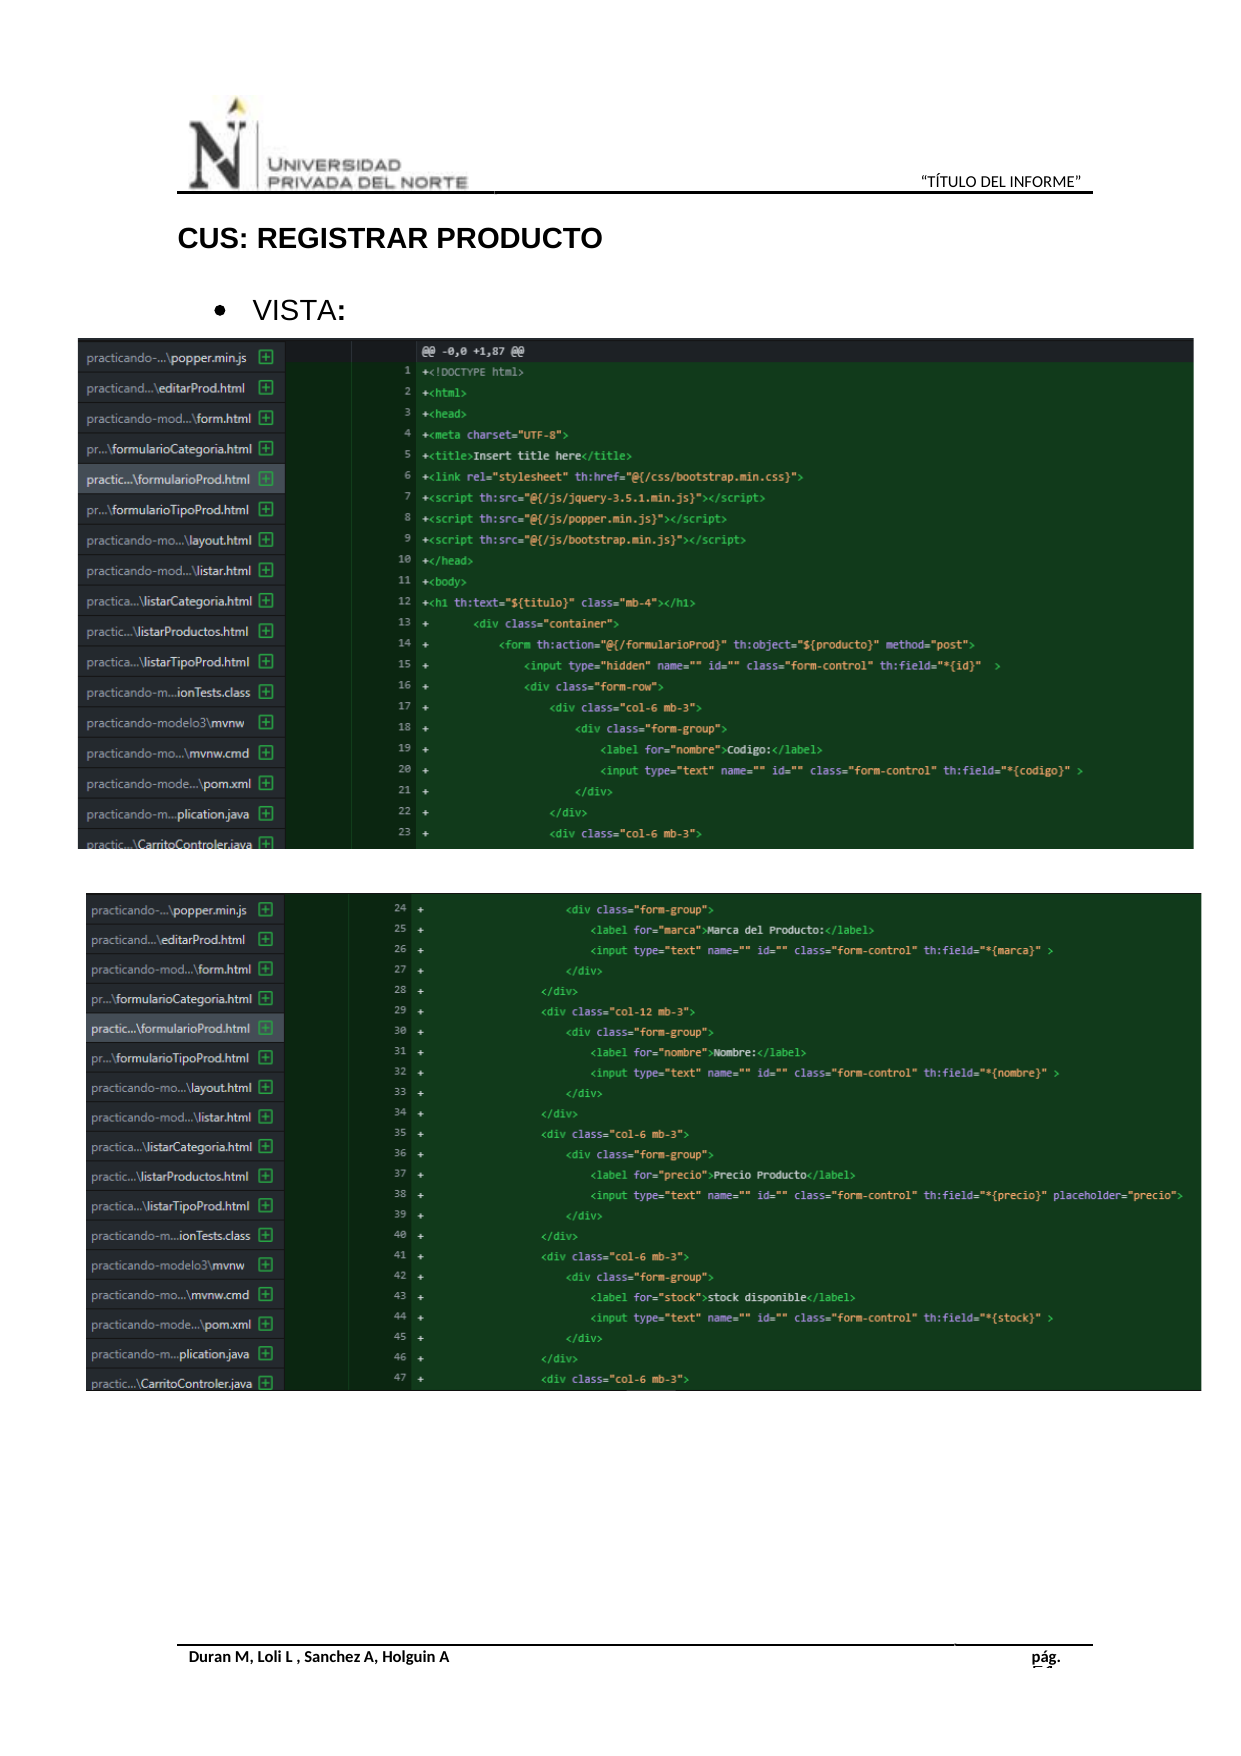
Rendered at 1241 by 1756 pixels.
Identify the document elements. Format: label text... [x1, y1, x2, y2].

list VISTA: [215, 293, 1180, 327]
picture [188, 95, 469, 191]
picture [86, 893, 1202, 1391]
picture [77, 338, 1194, 849]
text CUS: REGISTRAR PRODUCTO [177, 221, 1180, 255]
